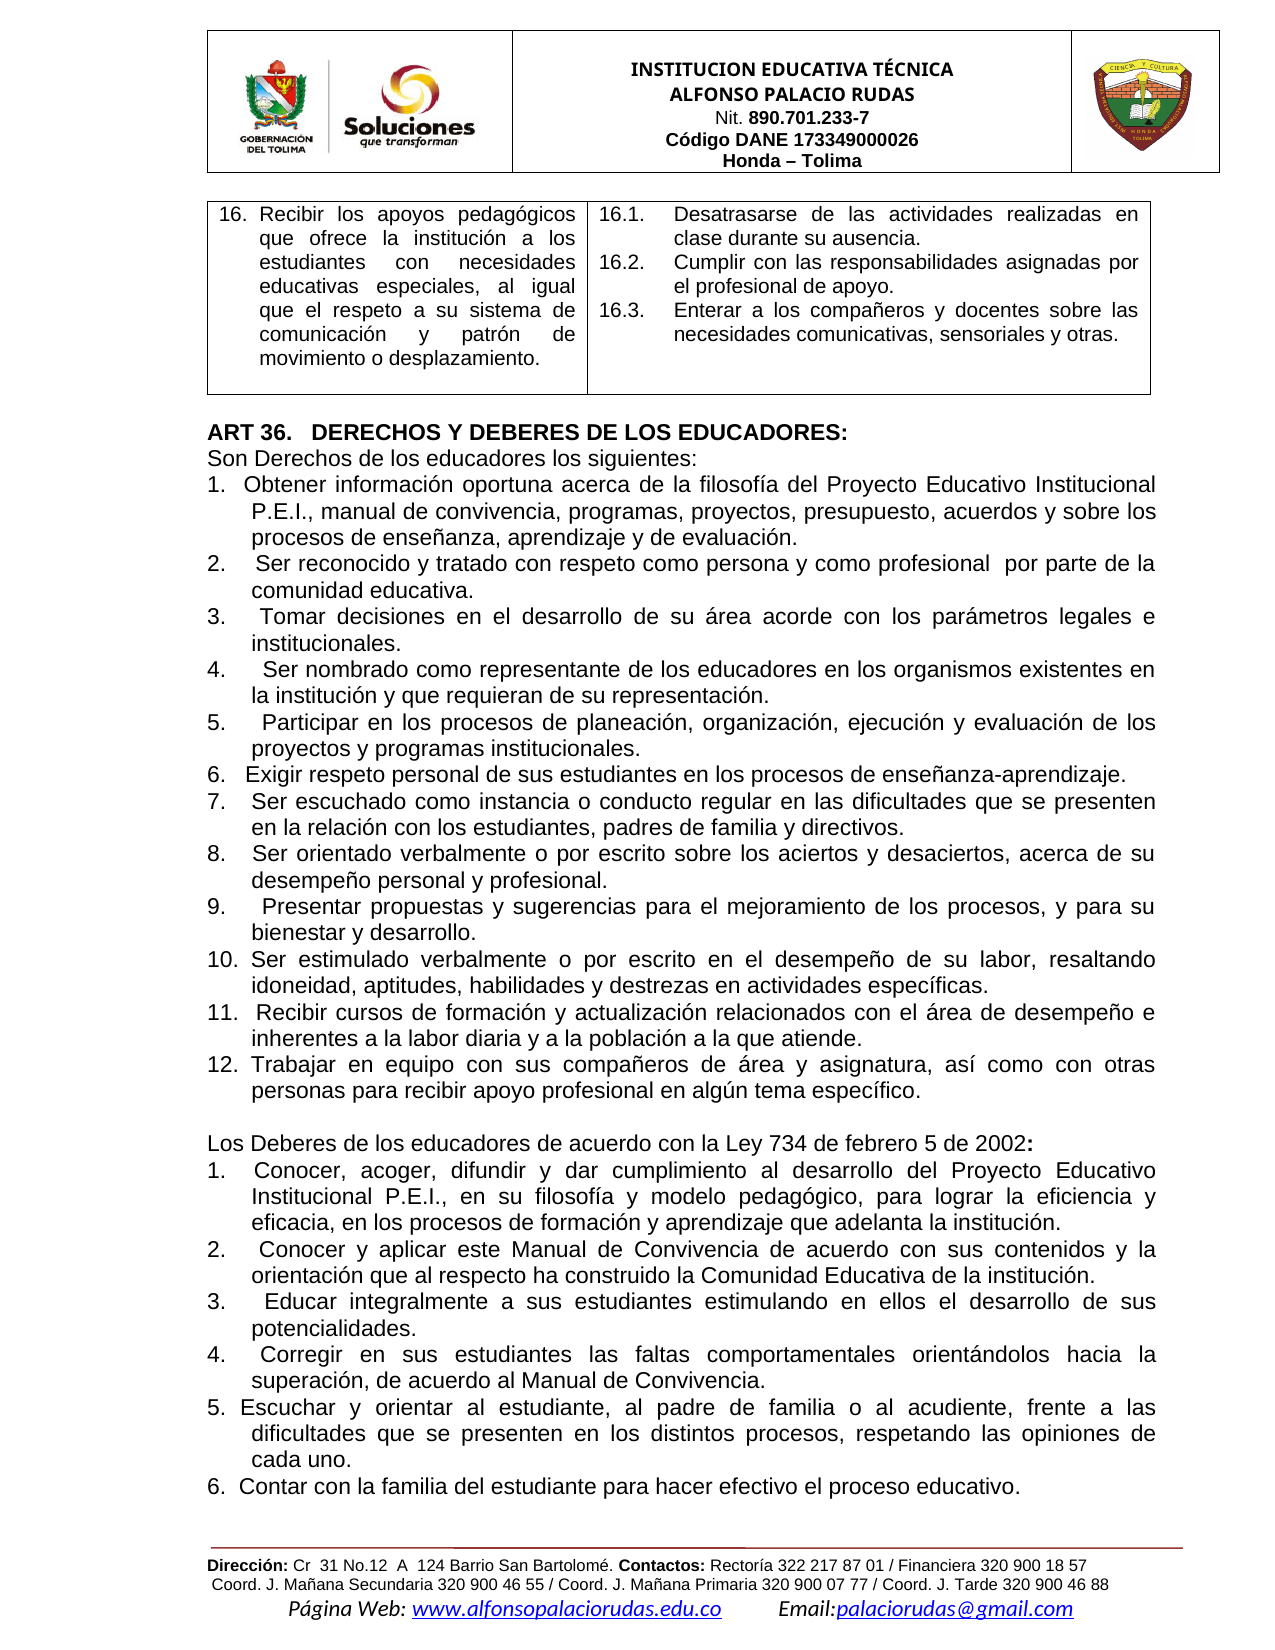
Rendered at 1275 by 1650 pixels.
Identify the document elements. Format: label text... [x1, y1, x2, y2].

text Son Derechos de los educadores los siguientes: [207, 445, 1157, 471]
text 5. Participar en los procesos de planeación, organización, ejecución y evaluación de los proyectos y programas institucionales. [207, 708, 1157, 761]
text 3. Educar integralmente a sus estudiantes estimulando en ellos el desarrollo de sus potencialidades. [207, 1288, 1157, 1341]
text 3. Tomar decisiones en el desarrollo de su área acorde con los parámetros legales e institucionales. [207, 603, 1157, 656]
text 4. Ser nombrado como representante de los educadores en los organismos existentes en la institución y que requieran de su representación. [207, 656, 1157, 708]
text 1. Conocer, acoger, difundir y dar cumplimiento al desarrollo del Proyecto Educativo Institucional P.E.I., en su filosofía y modelo pedagógico, para lograr la eficiencia y eficacia, en los procesos de formación y aprendizaje que adelanta la institución. [207, 1157, 1157, 1236]
text ART 36. DERECHOS Y DEBERES DE LOS EDUCADORES: [207, 419, 1157, 445]
text 6. Contar con la familia del estudiante para hacer efectivo el proceso educativo. [207, 1473, 1157, 1499]
text 5. Escuchar y orientar al estudiante, al padre de familia o al acudiente, frente a las dificultades que se presenten en los distintos procesos, respetando las opiniones de cada uno. [207, 1394, 1157, 1473]
text 9. Presentar propuestas y sugerencias para el mejoramiento de los procesos, y para su bienestar y desarrollo. [207, 893, 1157, 946]
text 10. Ser estimulado verbalmente o por escrito en el desempeño de su labor, resaltando idoneidad, aptitudes, habilidades y destrezas en actividades específicas. [207, 946, 1157, 998]
picture [238, 50, 480, 155]
text 11. Recibir cursos de formación y actualización relacionados con el área de desempeño e inherentes a la labor diaria y a la población a la que atiende. [207, 998, 1157, 1051]
text 12. Trabajar en equipo con sus compañeros de área y asignatura, así como con otras personas para recibir apoyo profesional en algún tema específico. [207, 1051, 1157, 1104]
text 8. Ser orientado verbalmente o por escrito sobre los aciertos y desaciertos, acerca de su desempeño personal y profesional. [207, 840, 1157, 893]
text 2. Ser reconocido y tratado con respeto como persona y como profesional por parte de la comunidad educativa. [207, 550, 1157, 603]
text Los Deberes de los educadores de acuerdo con la Ley 734 de febrero 5 de 2002: [207, 1130, 1157, 1157]
text 6. Exigir respeto personal de sus estudiantes en los procesos de enseñanza-aprendizaje. [207, 761, 1157, 788]
text 1. Obtener información oportuna acerca de la filosofía del Proyecto Educativo Institucional P.E.I., manual de convivencia, programas, proyectos, presupuesto, acuerdos y sobre los procesos de enseñanza, aprendizaje y de evaluación. [207, 471, 1157, 550]
text 7. Ser escuchado como instancia o conducto regular en las dificultades que se presenten en la relación con los estudiantes, padres de familia y directivos. [207, 788, 1157, 840]
table_cell Desatrasarse de las actividades realizadas en clase durante su ausencia. Cumplir con las responsabilidades asignadas por el profesional de apoyo. Enterar a los compañeros y docentes sobre las necesidades comunicativas, sensoriales y otras. [588, 202, 1150, 394]
text 2. Conocer y aplicar este Manual de Convivencia de acuerdo con sus contenidos y la orientación que al respecto ha construido la Comunidad Educativa de la institución. [207, 1236, 1157, 1288]
table_cell Recibir los apoyos pedagógicos que ofrece la institución a los estudiantes con necesidades educativas especiales, al igual que el respeto a su sistema de comunicación y patrón de movimiento o desplazamiento. [208, 202, 587, 394]
text 4. Corregir en sus estudiantes las faltas comportamentales orientándolos hacia la superación, de acuerdo al Manual de Convivencia. [207, 1341, 1157, 1394]
